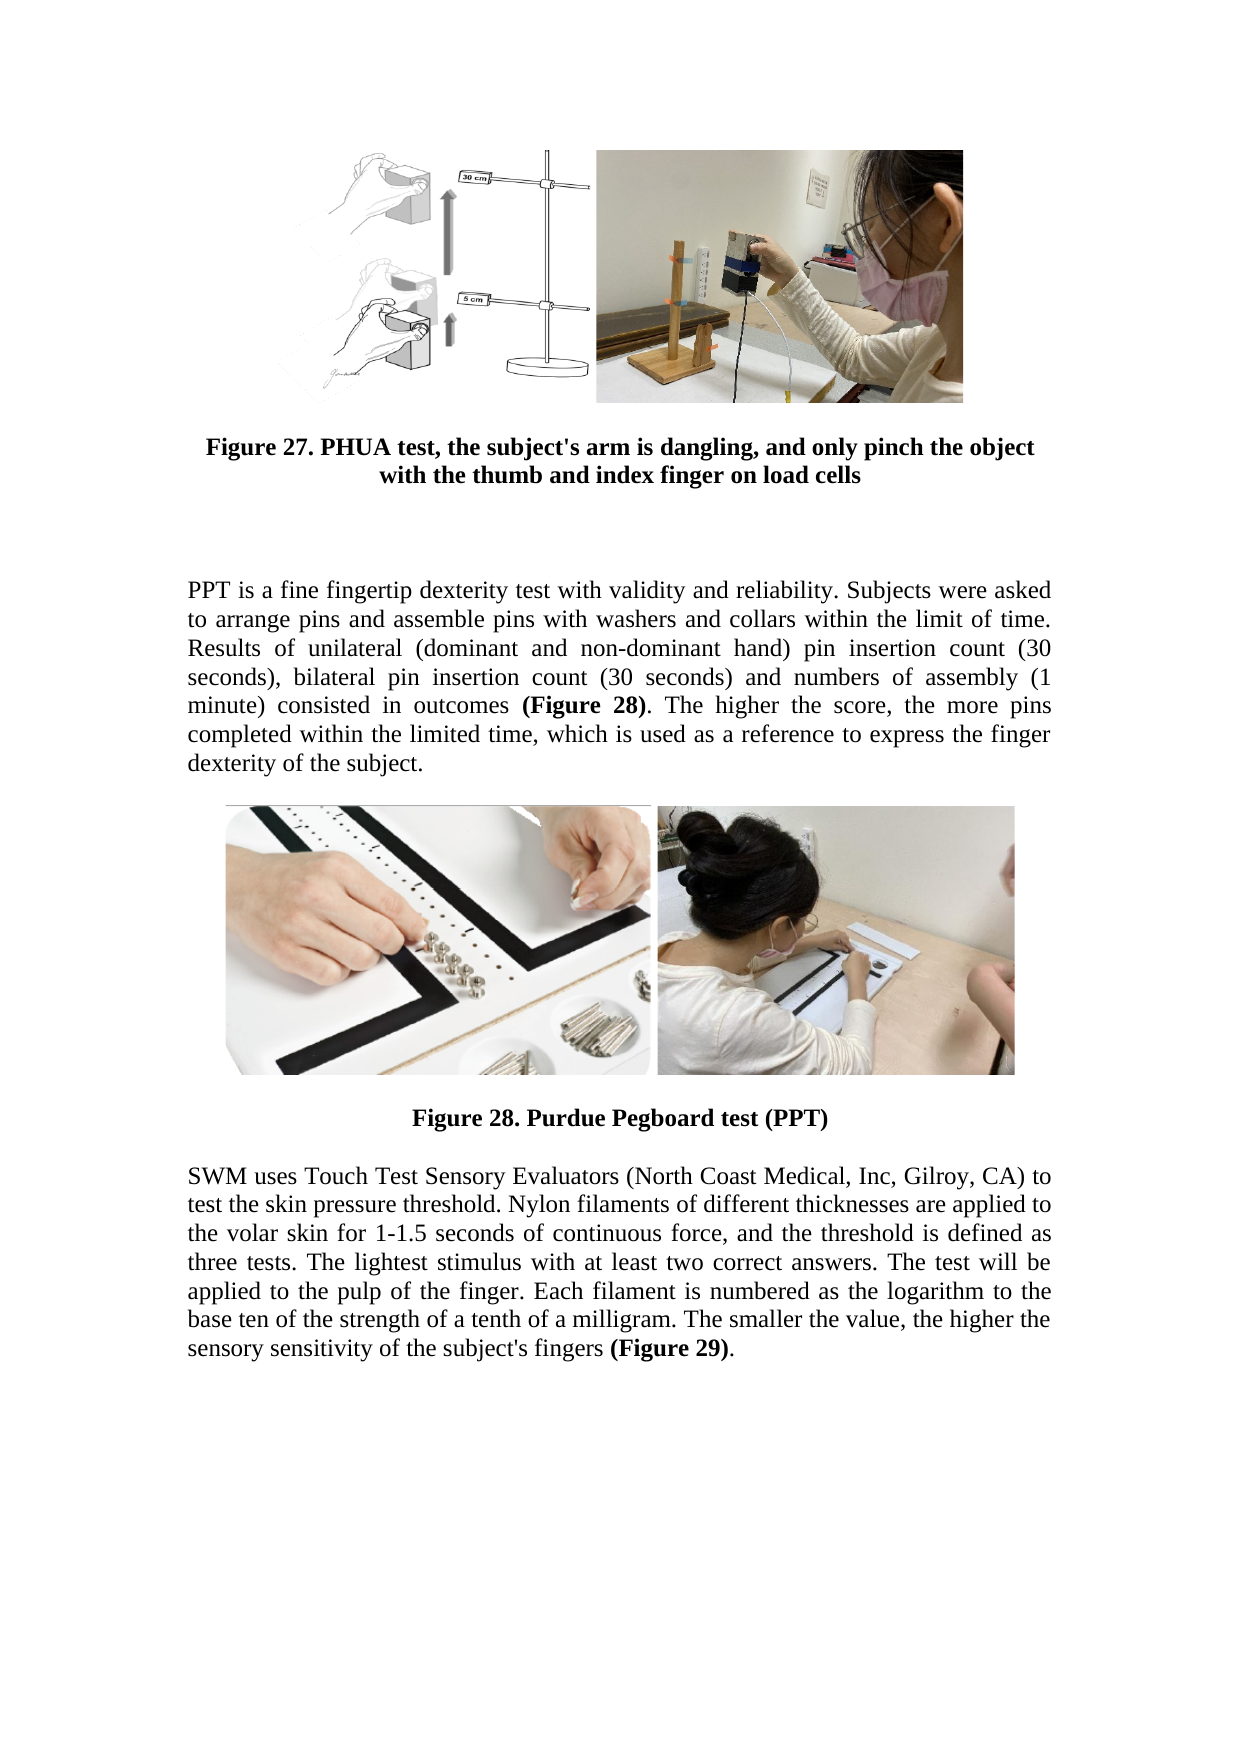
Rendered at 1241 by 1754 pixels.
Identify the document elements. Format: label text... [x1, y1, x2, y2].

text Figure 28. Purdue Pegboard test (PPT) [187, 1103, 1053, 1132]
picture [657, 806, 1015, 1075]
text SWM uses Touch Test Sensory Evaluators (North Coast Medical, Inc, Gilroy, CA) to test the skin pressure threshold. Nylon filaments of different thicknesses are applied to the volar skin for 1-1.5 seconds of continuous force, and the threshold is defined as three tests. The lightest stimulus with at least two correct answers. The test will be applied to the pulp of the finger. Each filament is numbered as the logarithm to the base ten of the strength of a tenth of a milligram. The smaller the value, the higher the sensory sensitivity of the subject's fingers (Figure 29). [187, 1161, 1053, 1362]
text Figure 27. PHUA test, the subject's arm is dangling, and only pinch the object with the thumb and index finger on load cells [187, 432, 1053, 489]
text PPT is a fine fingertip dexterity test with validity and reliability. Subjects were asked to arrange pins and assemble pins with washers and collars within the limit of time. Results of unilateral (dominant and non-dominant hand) pin insertion count (30 seconds), bilateral pin insertion count (30 seconds) and numbers of assembly (1 minute) consisted in outcomes (Figure 28). The higher the score, the more pins completed within the limited time, which is used as a reference to express the finger dexterity of the subject. [187, 576, 1053, 777]
picture [596, 150, 964, 403]
picture [277, 150, 590, 403]
picture [225, 805, 652, 1075]
